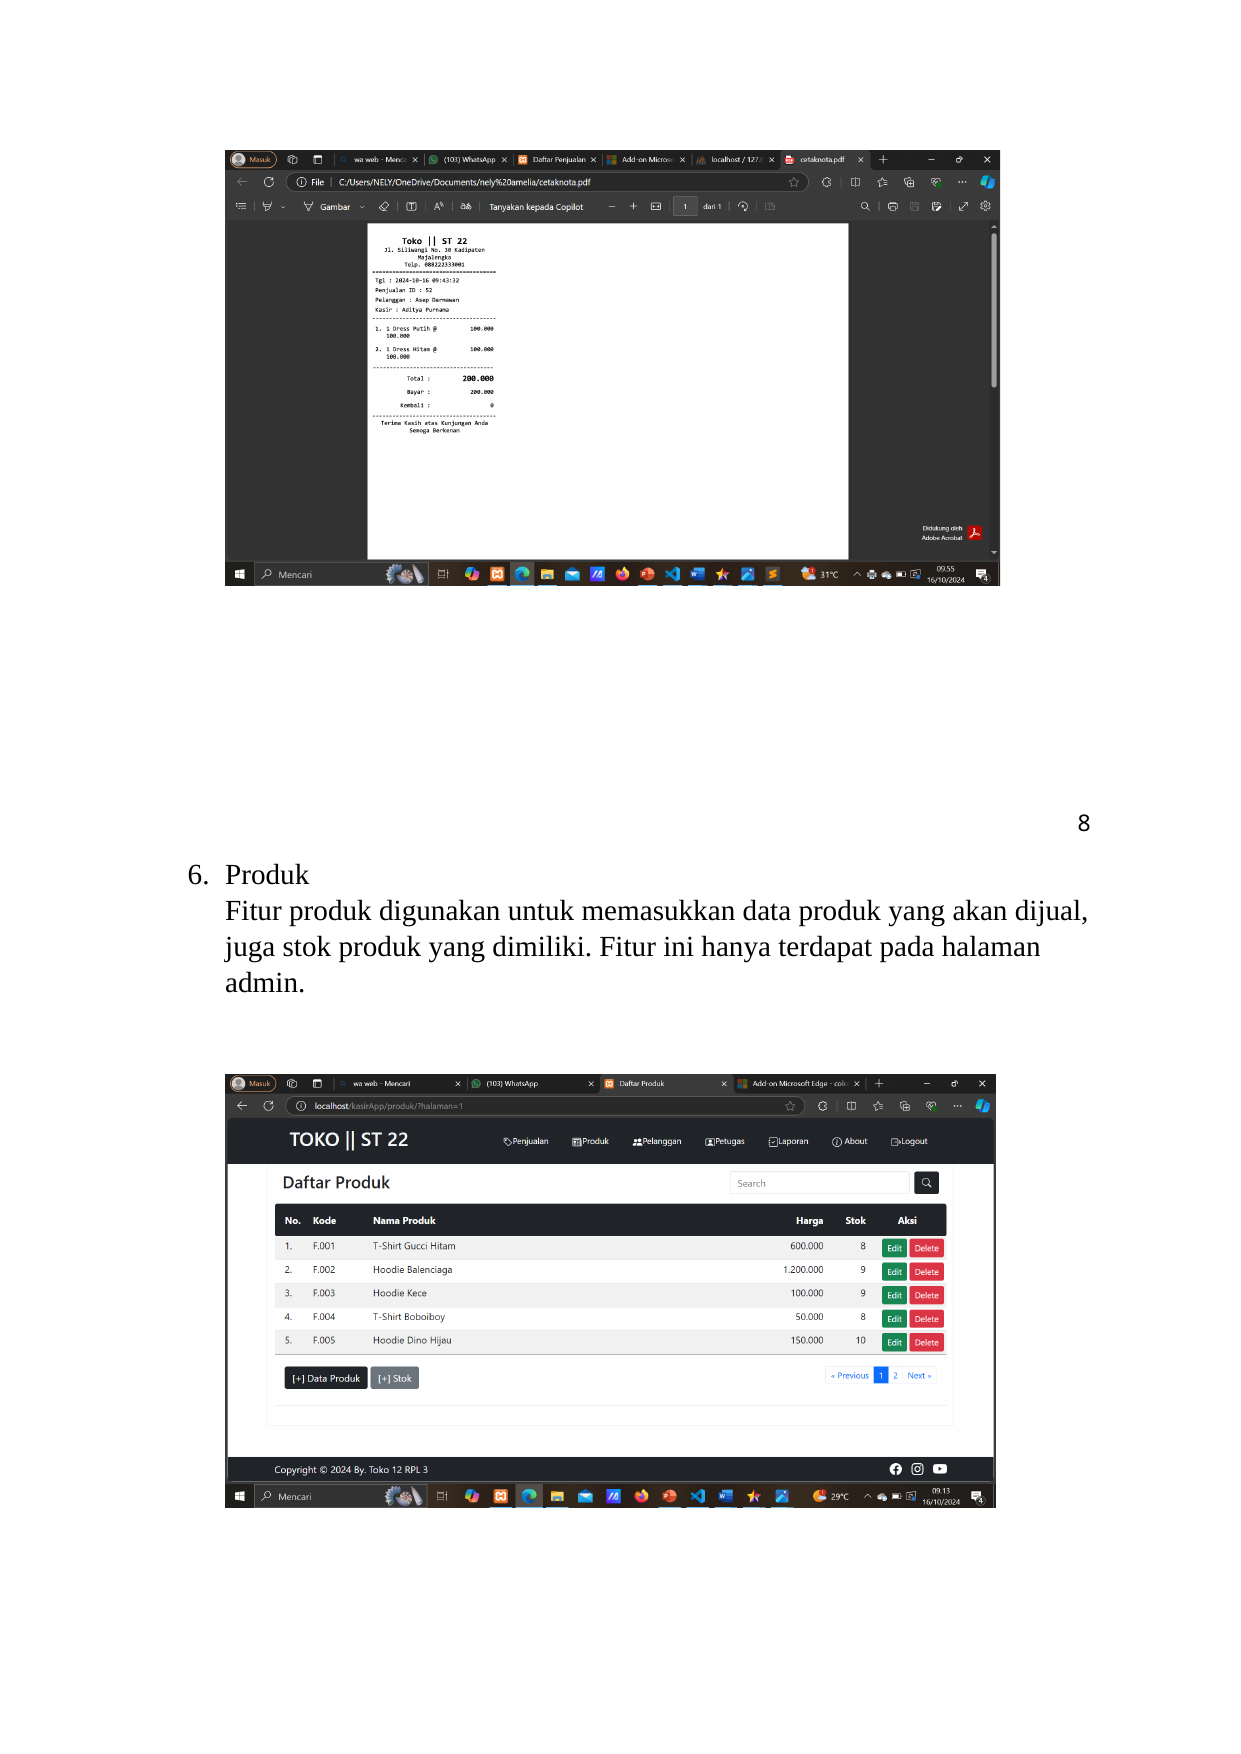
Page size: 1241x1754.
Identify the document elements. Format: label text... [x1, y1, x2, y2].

text 8 [150, 807, 1090, 838]
list Fitur produk digunakan untuk memasukkan data produk yang akan dijual, juga stok produk yang dimiliki. Fitur ini hanya terdapat pada halaman admin. [225, 893, 1090, 999]
picture [225, 1074, 996, 1508]
picture [225, 150, 1001, 586]
list Produk [187, 857, 1090, 891]
